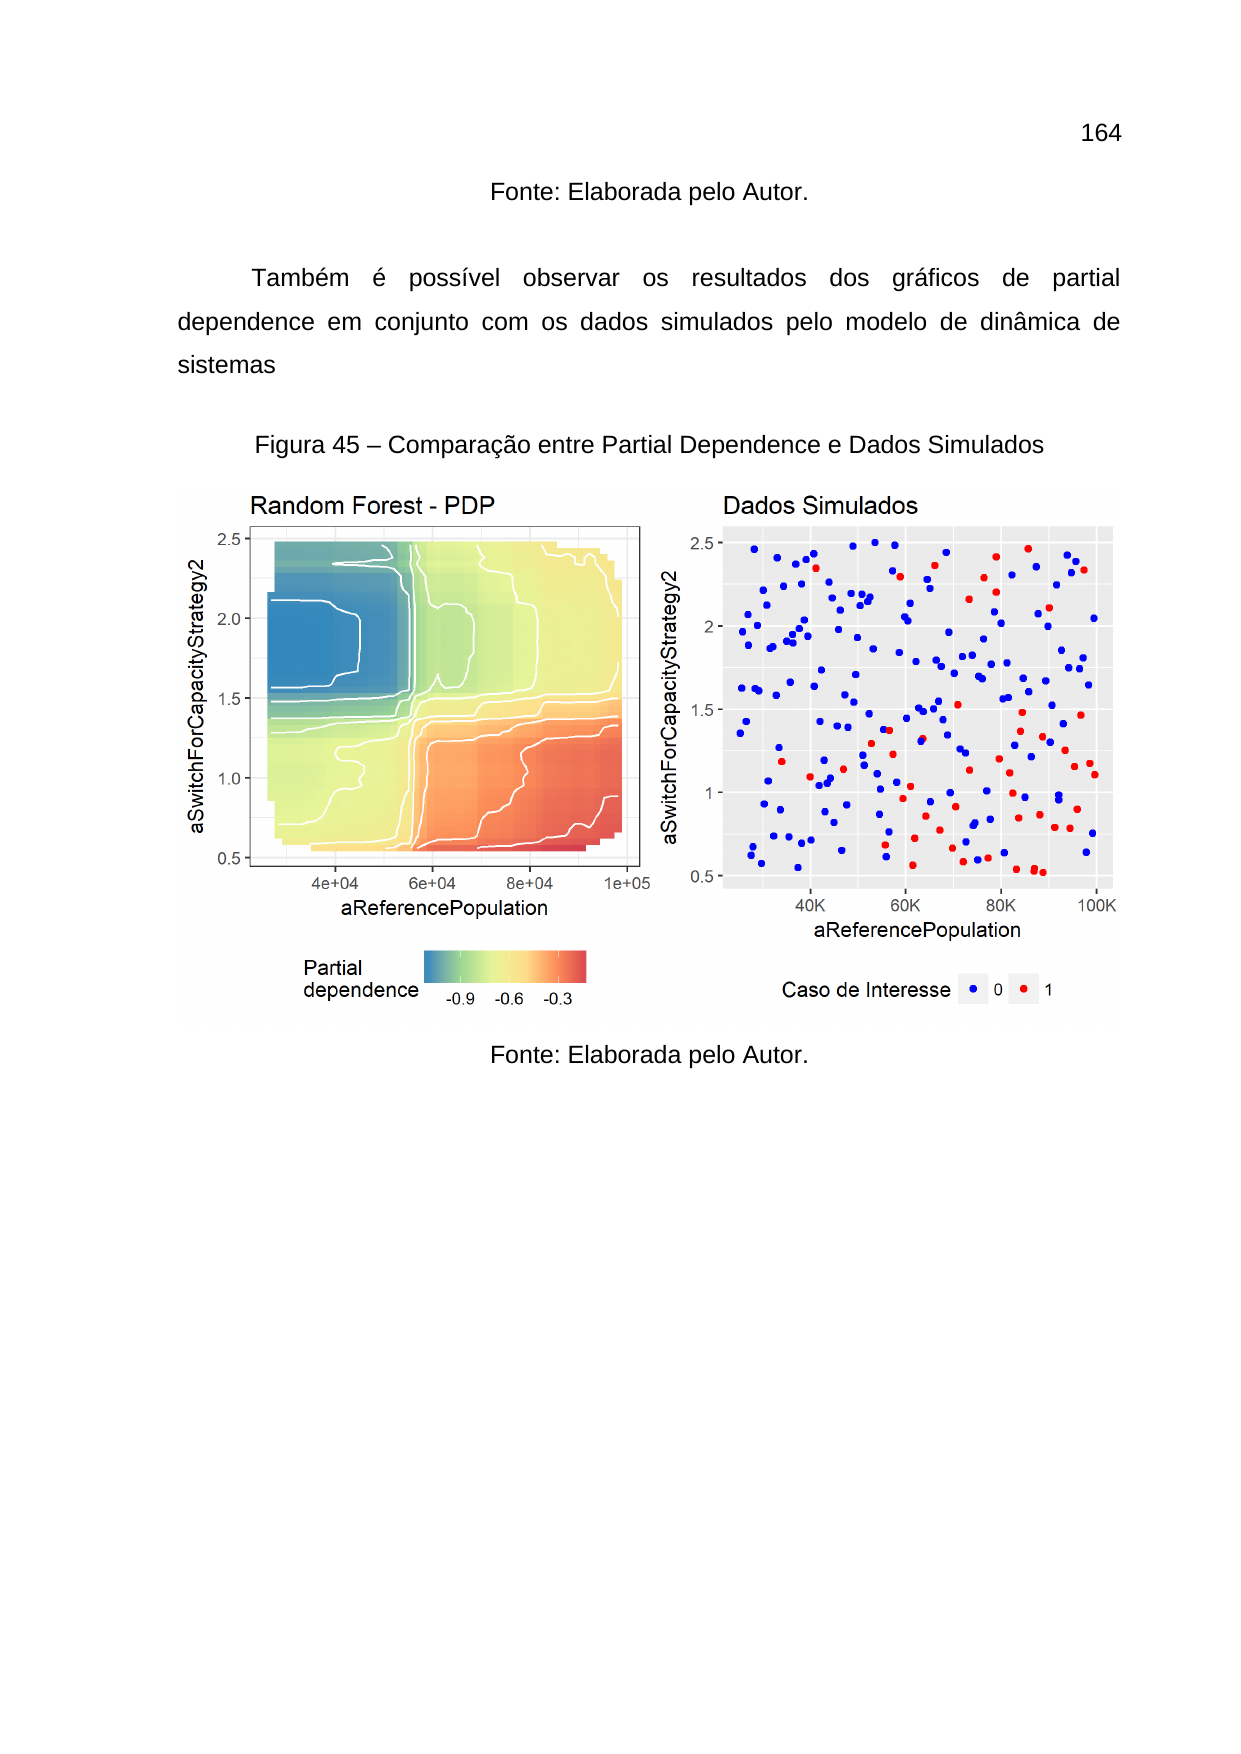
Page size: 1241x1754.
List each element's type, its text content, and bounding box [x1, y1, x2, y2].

text Fonte: Elaborada pelo Autor. [177, 1040, 1122, 1069]
text Também é possível observar os resultados dos gráficos de partial dependence em conjunto com os dados simulados pelo modelo de dinâmica de sistemas [177, 263, 1122, 378]
text Fonte: Elaborada pelo Autor. [177, 177, 1122, 206]
picture [177, 486, 1123, 1026]
